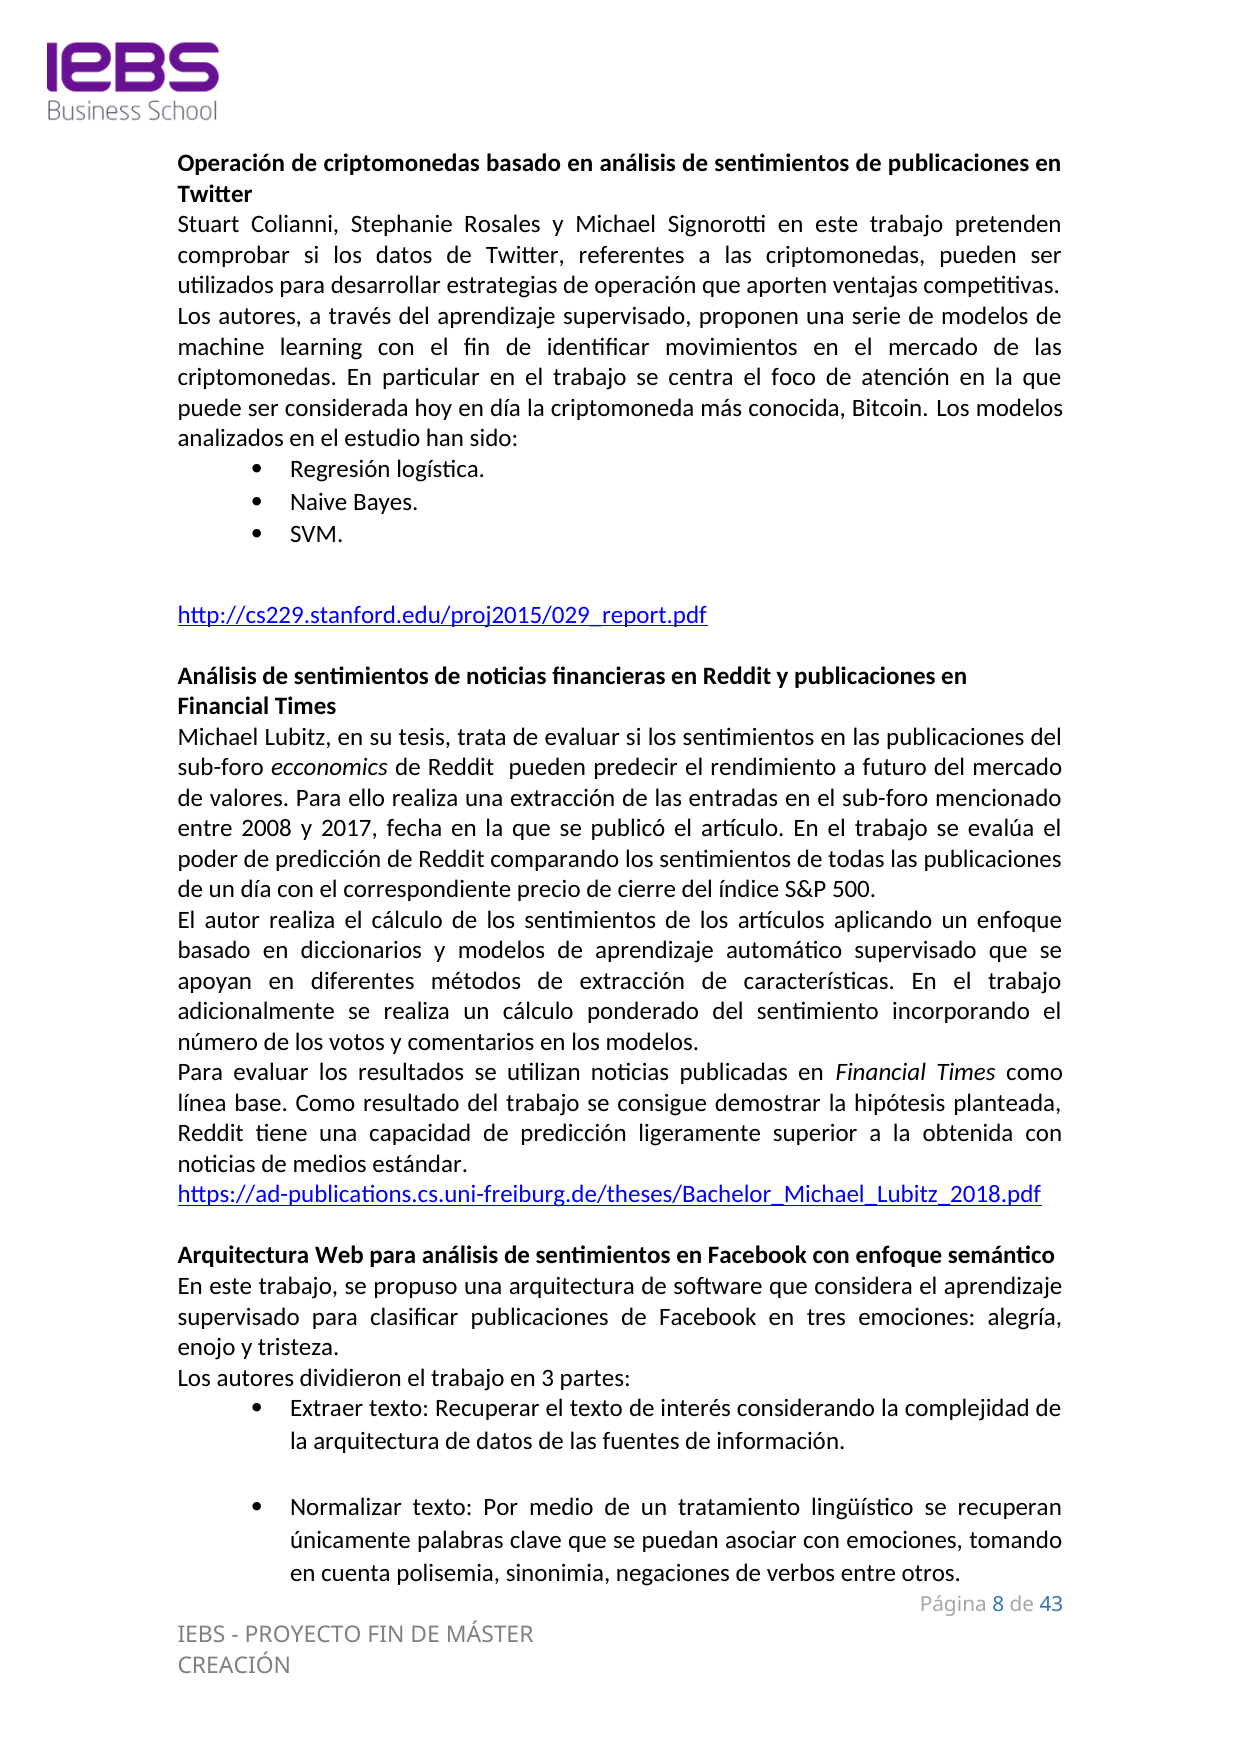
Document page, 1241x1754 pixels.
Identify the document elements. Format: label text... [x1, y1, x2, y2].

text Michael Lubitz, en su tesis, trata de evaluar si los sentimientos en las publicaciones del sub-foro ecconomics de Reddit pueden predecir el rendimiento a futuro del mercado de valores. Para ello realiza una extracción de las entradas en el sub-foro mencionado entre 2008 y 2017, fecha en la que se publicó el artículo. En el trabajo se evalúa el poder de predicción de Reddit comparando los sentimientos de todas las publicaciones de un día con el correspondiente precio de cierre del índice S&P 500. [177, 721, 1063, 904]
text Análisis de sentimientos de noticias financieras en Reddit y publicaciones en Financial Times [177, 660, 1063, 721]
list SVM. [252, 519, 1063, 549]
text https://ad-publications.cs.uni-freiburg.de/theses/Bachelor_Michael_Lubitz_2018.pdf [177, 1179, 1063, 1209]
text http://cs229.stanford.edu/proj2015/029_report.pdf [177, 599, 1063, 629]
text Para evaluar los resultados se utilizan noticias publicadas en Financial Times como línea base. Como resultado del trabajo se consigue demostrar la hipótesis planteada, Reddit tiene una capacidad de predicción ligeramente superior a la obtenida con noticias de medios estándar. [177, 1057, 1063, 1179]
text El autor realiza el cálculo de los sentimientos de los artículos aplicando un enfoque basado en diccionarios y modelos de aprendizaje automático supervisado que se apoyan en diferentes métodos de extracción de características. En el trabajo adicionalmente se realiza un cálculo ponderado del sentimiento incorporando el número de los votos y comentarios en los modelos. [177, 904, 1063, 1057]
text Los autores dividieron el trabajo en 3 partes: [177, 1362, 1063, 1392]
list Naive Bayes. [252, 486, 1063, 516]
text Los autores, a través del aprendizaje supervisado, proponen una serie de modelos de machine learning con el fin de identificar movimientos en el mercado de las criptomonedas. En particular en el trabajo se centra el foco de atención en la que puede ser considerada hoy en día la criptomoneda más conocida, Bitcoin. Los modelos analizados en el estudio han sido: [177, 300, 1063, 453]
list Extraer texto: Recuperar el texto de interés considerando la complejidad de la arquitectura de datos de las fuentes de información. [252, 1392, 1063, 1456]
list Normalizar texto: Por medio de un tratamiento lingüístico se recuperan únicamente palabras clave que se puedan asociar con emociones, tomando en cuenta polisemia, sinonimia, negaciones de verbos entre otros. [252, 1491, 1063, 1587]
text Arquitectura Web para análisis de sentimientos en Facebook con enfoque semántico [177, 1240, 1063, 1270]
text Operación de criptomonedas basado en análisis de sentimientos de publicaciones en Twitter [177, 148, 1063, 209]
picture [21, 20, 252, 147]
text En este trabajo, se propuso una arquitectura de software que considera el aprendizaje supervisado para clasificar publicaciones de Facebook en tres emociones: alegría, enojo y tristeza. [177, 1270, 1063, 1362]
list Regresión logística. [252, 453, 1063, 483]
text Stuart Colianni, Stephanie Rosales y Michael Signorotti en este trabajo pretenden comprobar si los datos de Twitter, referentes a las criptomonedas, pueden ser utilizados para desarrollar estrategias de operación que aporten ventajas competitivas. [177, 209, 1063, 300]
